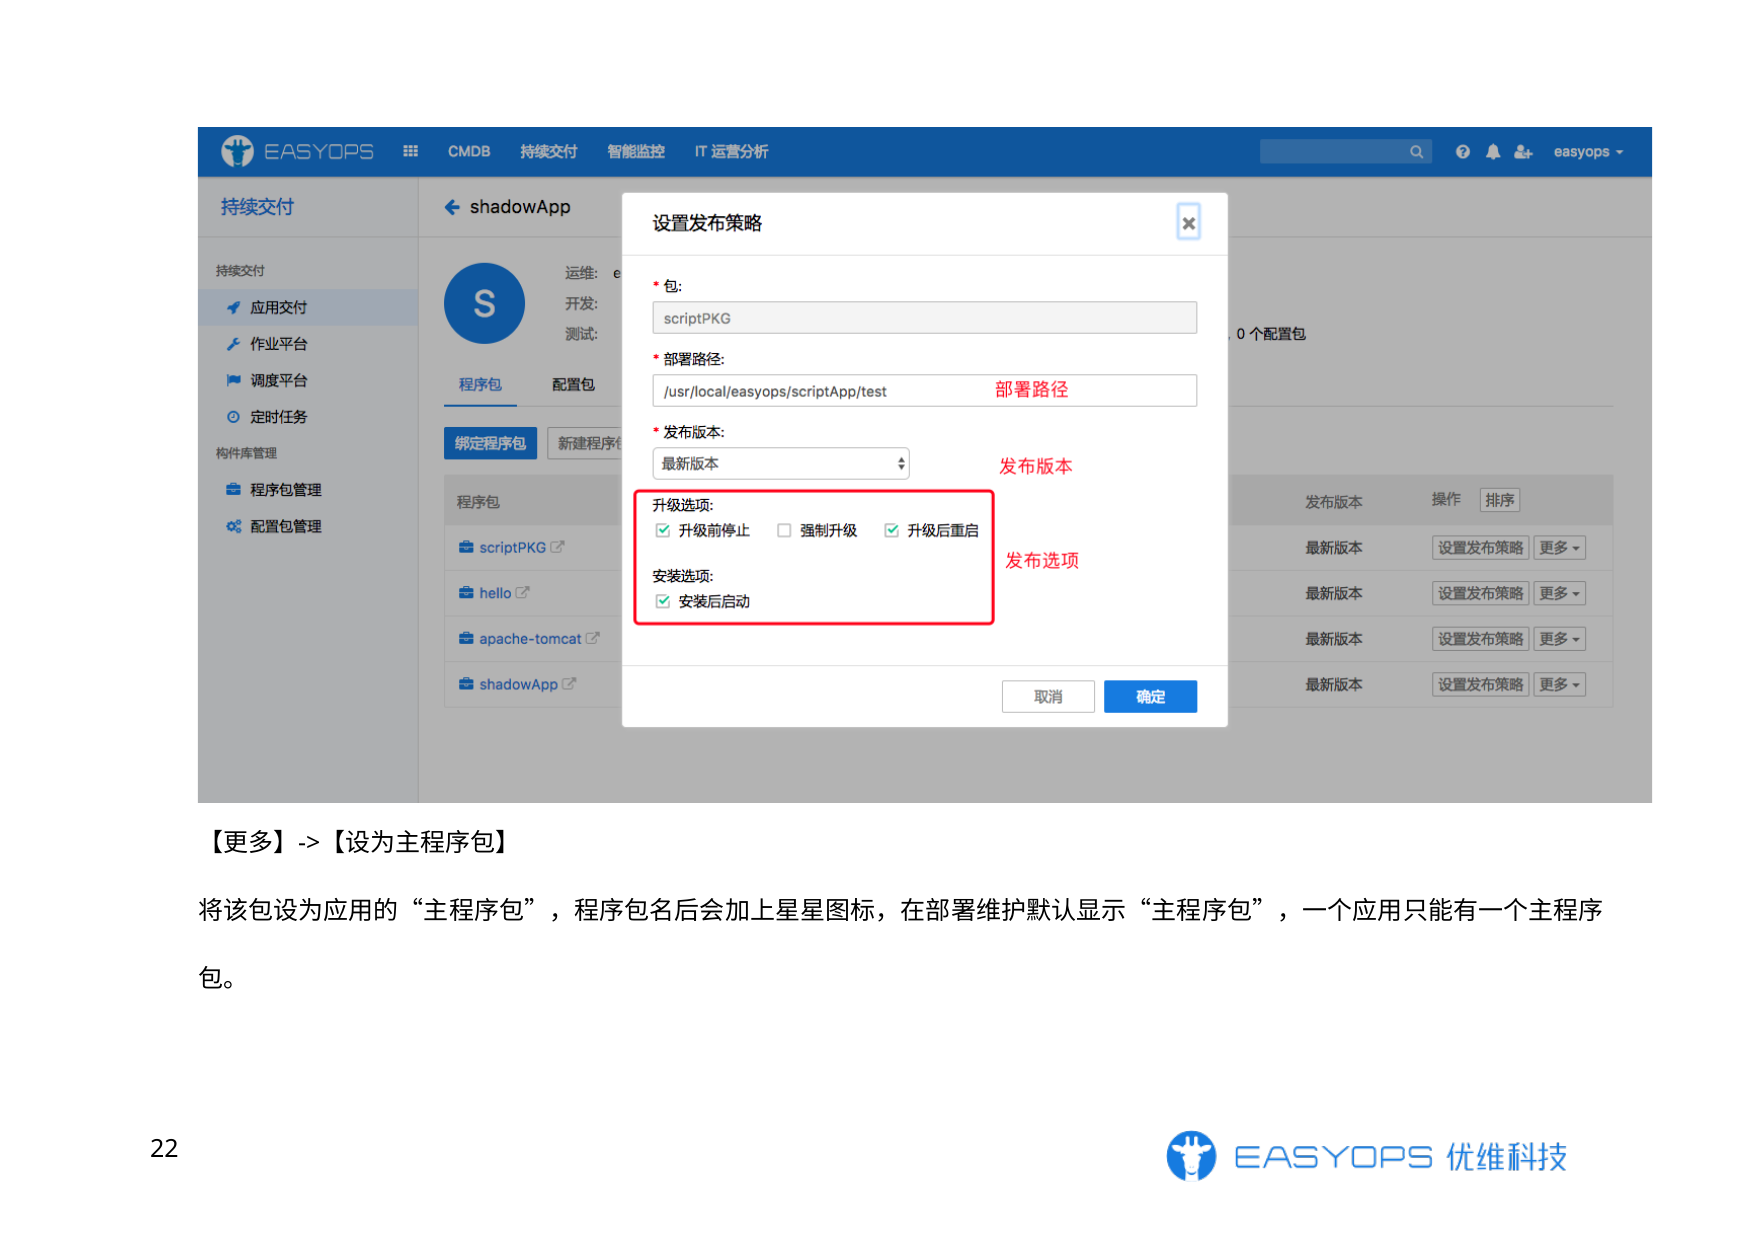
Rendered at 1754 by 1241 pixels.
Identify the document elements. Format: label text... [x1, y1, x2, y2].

picture [197, 127, 1653, 803]
list 将该包设为应用的“主程序包”，程序包名后会加上星星图标，在部署维护默认显示“主程序包”，一个应用只能有一个主程序包。 [198, 875, 1604, 1011]
list 【更多】->【设为主程序包】 [198, 807, 1604, 875]
picture [1166, 1130, 1567, 1182]
